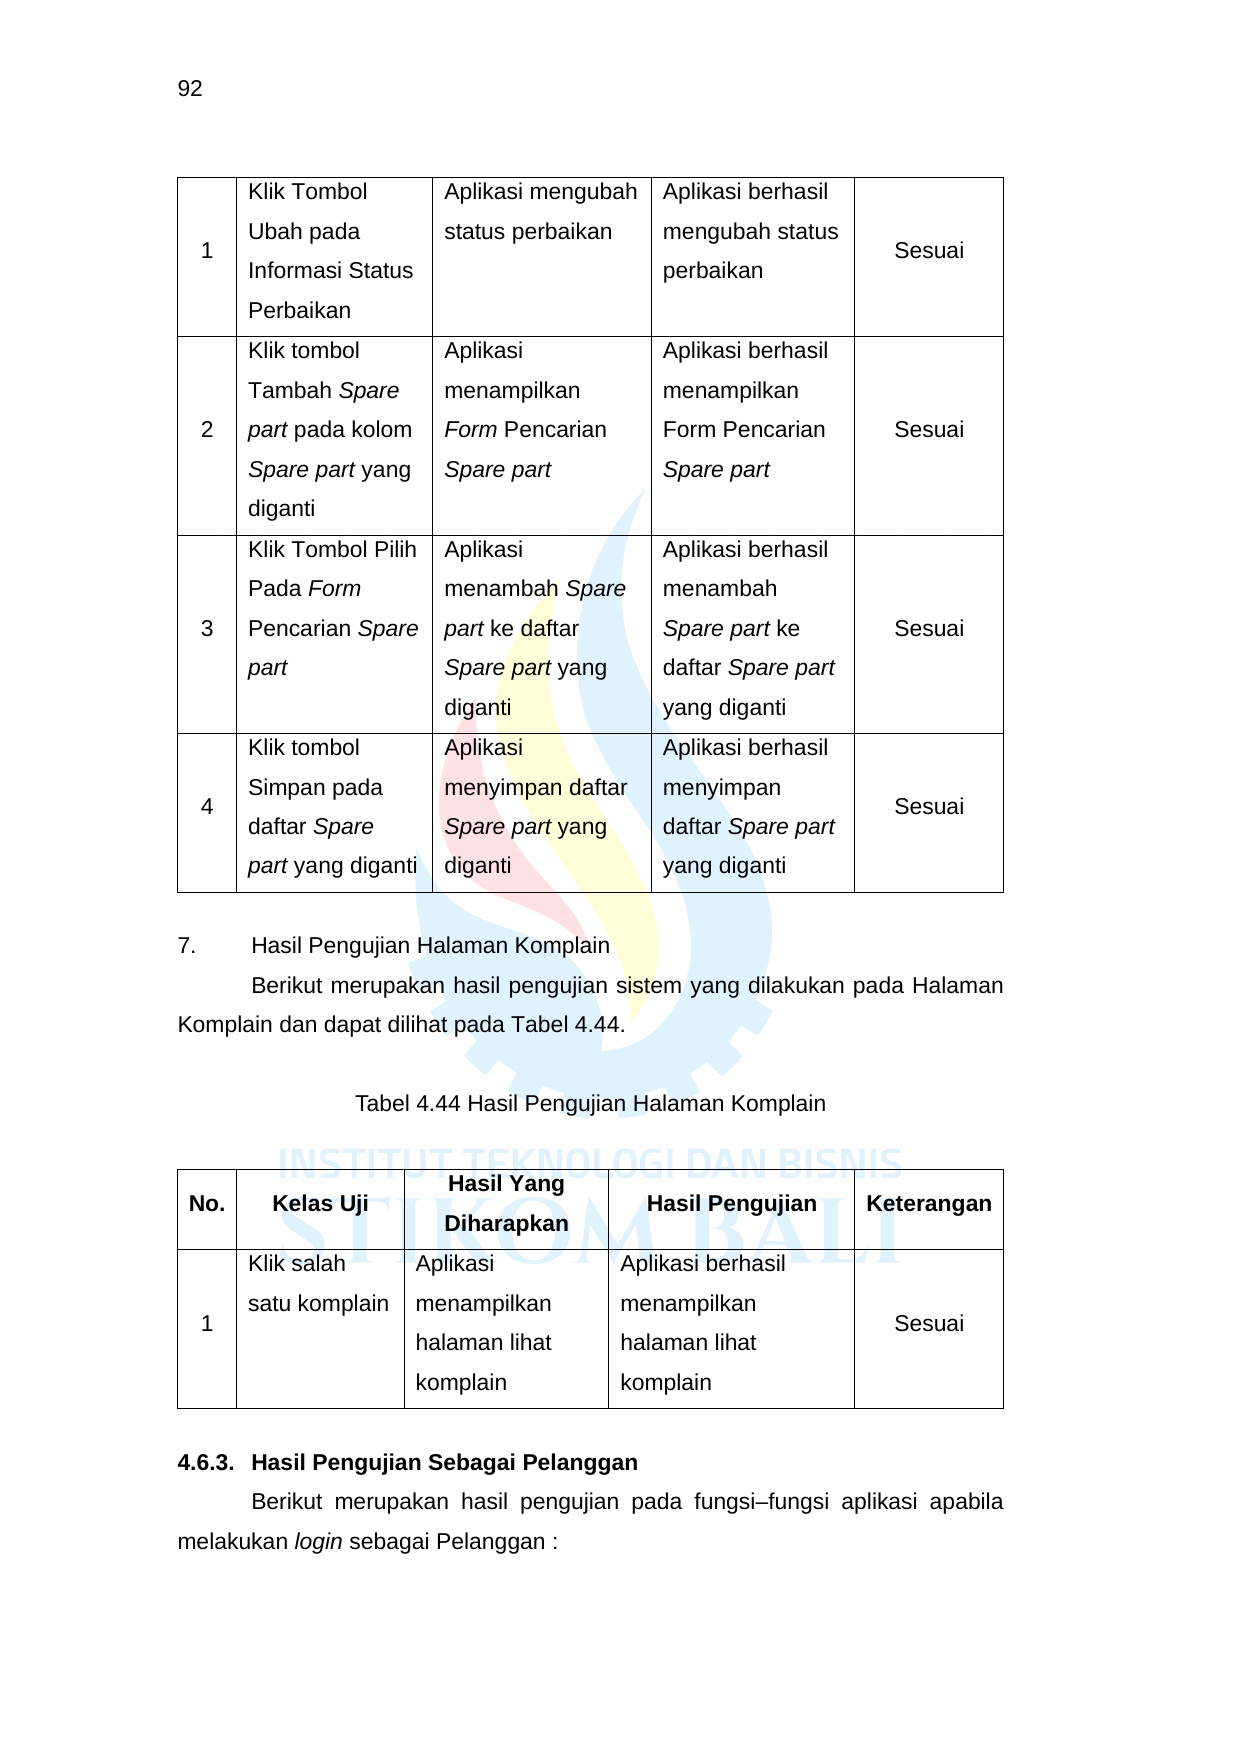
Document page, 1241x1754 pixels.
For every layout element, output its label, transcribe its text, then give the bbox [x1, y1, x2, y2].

table_cell Aplikasi menampilkan Form Pencarian Spare part [433, 337, 651, 534]
table_cell Aplikasi berhasil menyimpan daftar Spare part yang diganti [652, 734, 854, 892]
table_cell Aplikasi menambah Spare part ke daftar Spare part yang diganti [433, 536, 651, 733]
table_cell 1 [178, 1250, 236, 1408]
list Hasil Pengujian Halaman Komplain [177, 932, 1004, 959]
list Hasil Pengujian Sebagai Pelanggan [177, 1449, 1004, 1475]
table_header Hasil Pengujian [609, 1170, 854, 1249]
table_header No. [178, 1170, 236, 1249]
table_cell Aplikasi berhasil menampilkan halaman lihat komplain [609, 1250, 854, 1408]
table_cell Klik Tombol Ubah pada Informasi Status Perbaikan [237, 178, 432, 336]
table_cell 2 [178, 337, 236, 534]
table_header Kelas Uji [237, 1170, 404, 1249]
text Tabel 4.44 Hasil Pengujian Halaman Komplain [177, 1090, 1004, 1117]
table_header Hasil Yang Diharapkan [405, 1170, 608, 1249]
text Berikut merupakan hasil pengujian pada fungsi–fungsi aplikasi apabila melakukan login sebagai Pelanggan : [177, 1488, 1004, 1554]
table_cell Aplikasi menyimpan daftar Spare part yang diganti [433, 734, 651, 892]
table_cell Klik Tombol Pilih Pada Form Pencarian Spare part [237, 536, 432, 733]
table_cell Aplikasi berhasil menambah Spare part ke daftar Spare part yang diganti [652, 536, 854, 733]
table_cell Aplikasi menampilkan halaman lihat komplain [405, 1250, 608, 1408]
table_header Keterangan [855, 1170, 1003, 1249]
table_cell Sesuai [855, 337, 1003, 534]
table_cell Klik tombol Simpan pada daftar Spare part yang diganti [237, 734, 432, 892]
table_cell 1 [178, 178, 236, 336]
table_cell 3 [178, 536, 236, 733]
table_cell 4 [178, 734, 236, 892]
table_cell Aplikasi mengubah status perbaikan [433, 178, 651, 336]
table_cell Sesuai [855, 536, 1003, 733]
table_cell Sesuai [855, 734, 1003, 892]
list Berikut merupakan hasil pengujian sistem yang dilakukan pada Halaman Komplain dan dapat dilihat pada Tabel 4.44. [177, 972, 1004, 1038]
table_cell Aplikasi berhasil mengubah status perbaikan [652, 178, 854, 336]
table_cell Sesuai [855, 178, 1003, 336]
table_cell Klik tombol Tambah Spare part pada kolom Spare part yang diganti [237, 337, 432, 534]
table_cell Aplikasi berhasil menampilkan Form Pencarian Spare part [652, 337, 854, 534]
table_cell Klik salah satu komplain [237, 1250, 404, 1408]
table_cell Sesuai [855, 1250, 1003, 1408]
